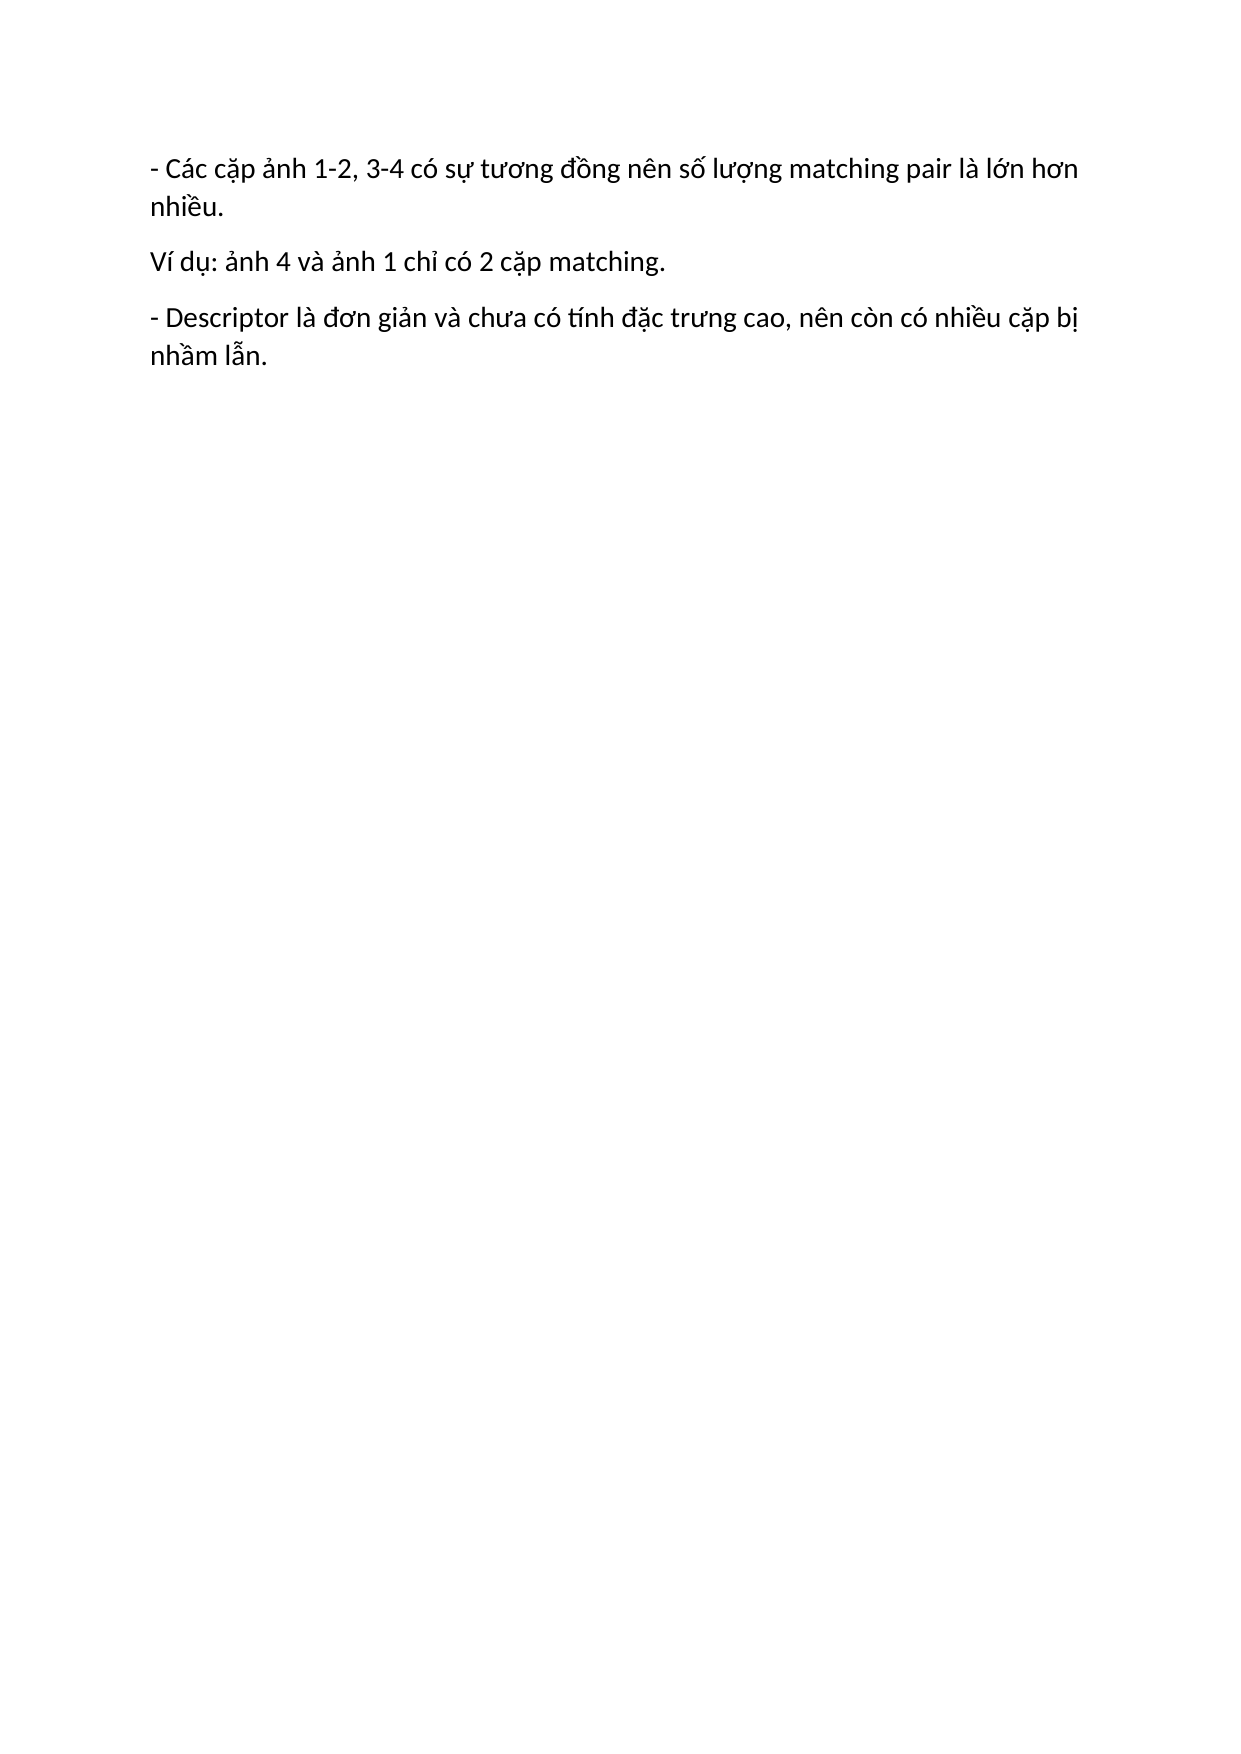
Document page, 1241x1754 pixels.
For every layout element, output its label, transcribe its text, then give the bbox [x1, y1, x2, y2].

text Ví dụ: ảnh 4 và ảnh 1 chỉ có 2 cặp matching. [150, 243, 1090, 279]
text - Các cặp ảnh 1-2, 3-4 có sự tương đồng nên số lượng matching pair là lớn hơn nhiều. [150, 150, 1090, 224]
text - Descriptor là đơn giản và chưa có tính đặc trưng cao, nên còn có nhiều cặp bị nhầm lẫn. [150, 299, 1090, 373]
